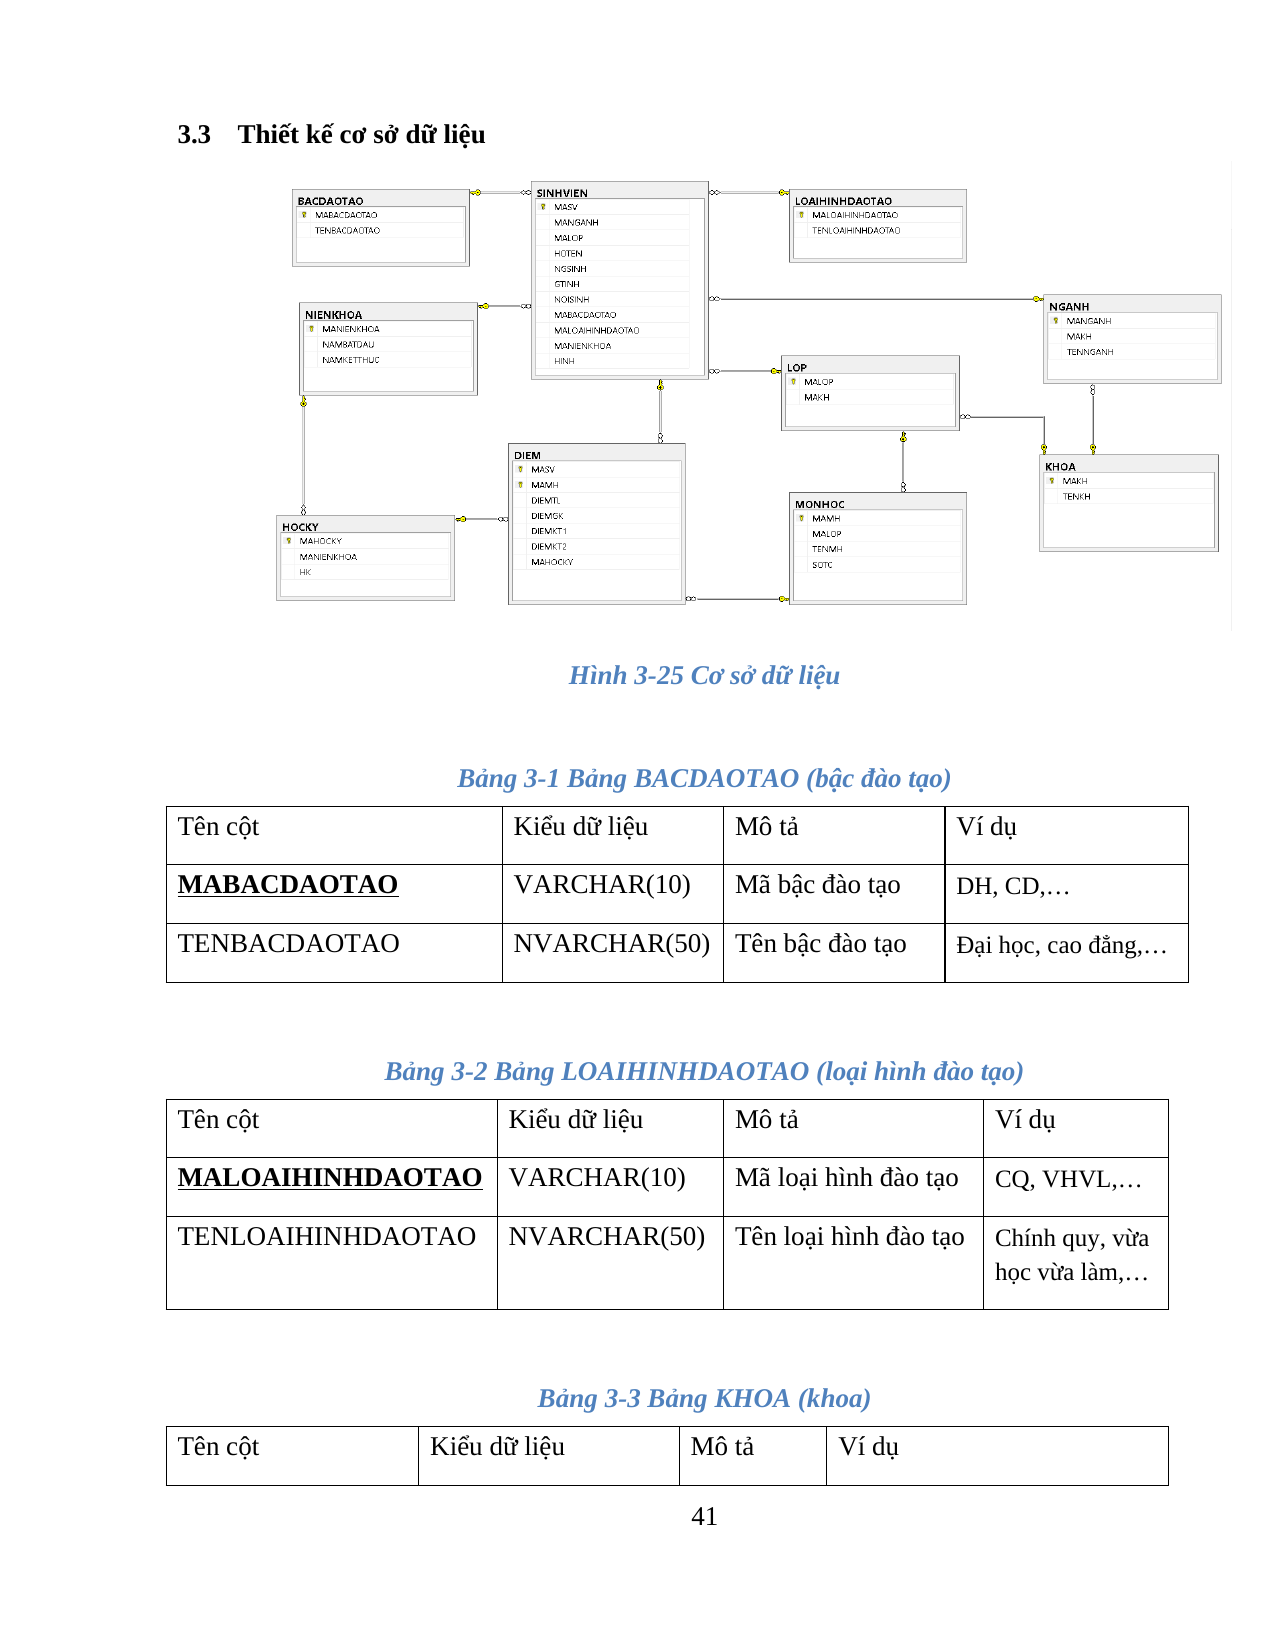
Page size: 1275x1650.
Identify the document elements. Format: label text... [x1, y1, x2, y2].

table_header Kiểu dữ liệu [503, 807, 723, 864]
table_cell VARCHAR(10) [503, 865, 723, 923]
table_header Tên cột [167, 1427, 418, 1484]
table_header Ví dụ [984, 1100, 1168, 1157]
table_cell CQ, VHVL,… [984, 1158, 1168, 1216]
table_cell MALOAIHINHDAOTAO [167, 1158, 497, 1216]
table_cell MABACDAOTAO [167, 865, 502, 923]
table_header Mô tả [680, 1427, 826, 1484]
table_cell Tên bậc đào tạo [724, 924, 944, 982]
table_header Kiểu dữ liệu [419, 1427, 679, 1484]
text Bảng 3-1 Bảng BACDAOTAO (bậc đào tạo) [177, 762, 1157, 793]
table_cell VARCHAR(10) [498, 1158, 723, 1216]
table_cell Tên loại hình đào tạo [724, 1217, 983, 1309]
table_cell NVARCHAR(50) [498, 1217, 723, 1309]
picture [252, 161, 1232, 631]
table_header Mô tả [724, 807, 944, 864]
table_header Mô tả [724, 1100, 983, 1157]
table_cell NVARCHAR(50) [503, 924, 723, 982]
table_header Tên cột [167, 1100, 497, 1157]
subtitle Thiết kế cơ sở dữ liệu [177, 118, 1157, 149]
table_cell TENBACDAOTAO [167, 924, 502, 982]
table_cell Mã bậc đào tạo [724, 865, 944, 923]
table_cell Mã loại hình đào tạo [724, 1158, 983, 1216]
text Bảng 3-3 Bảng KHOA (khoa) [177, 1382, 1157, 1413]
table_cell TENLOAIHINHDAOTAO [167, 1217, 497, 1309]
table_cell Đại học, cao đẳng,… [946, 924, 1188, 982]
table_cell Chính quy, vừa học vừa làm,… [984, 1217, 1168, 1309]
table_header Kiểu dữ liệu [498, 1100, 723, 1157]
table_header Ví dụ [946, 807, 1188, 864]
table_header Ví dụ [827, 1427, 1168, 1484]
table_cell DH, CD,… [946, 865, 1188, 923]
table_header Tên cột [167, 807, 502, 864]
text Bảng 3-2 Bảng LOAIHINHDAOTAO (loại hình đào tạo) [177, 1055, 1157, 1086]
